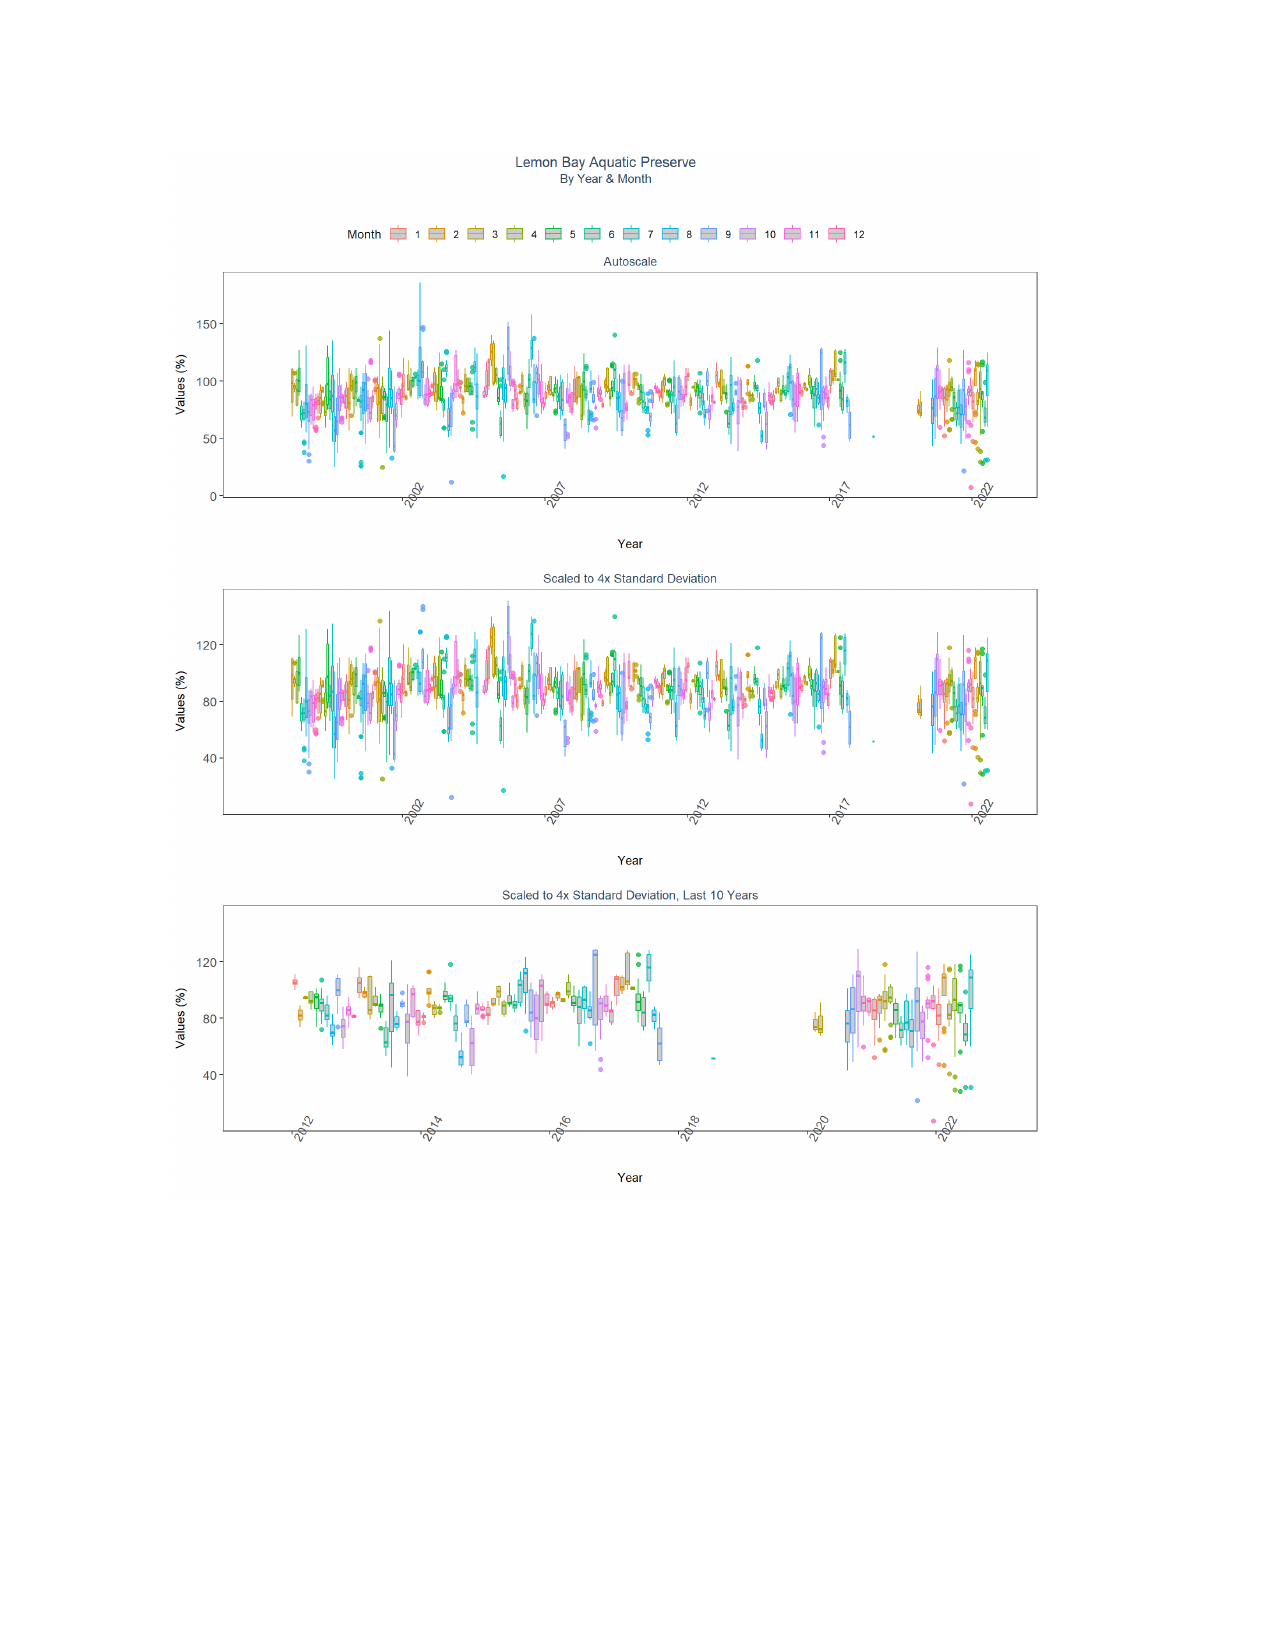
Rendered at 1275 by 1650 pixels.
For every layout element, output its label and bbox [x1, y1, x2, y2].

picture [168, 150, 1044, 1200]
